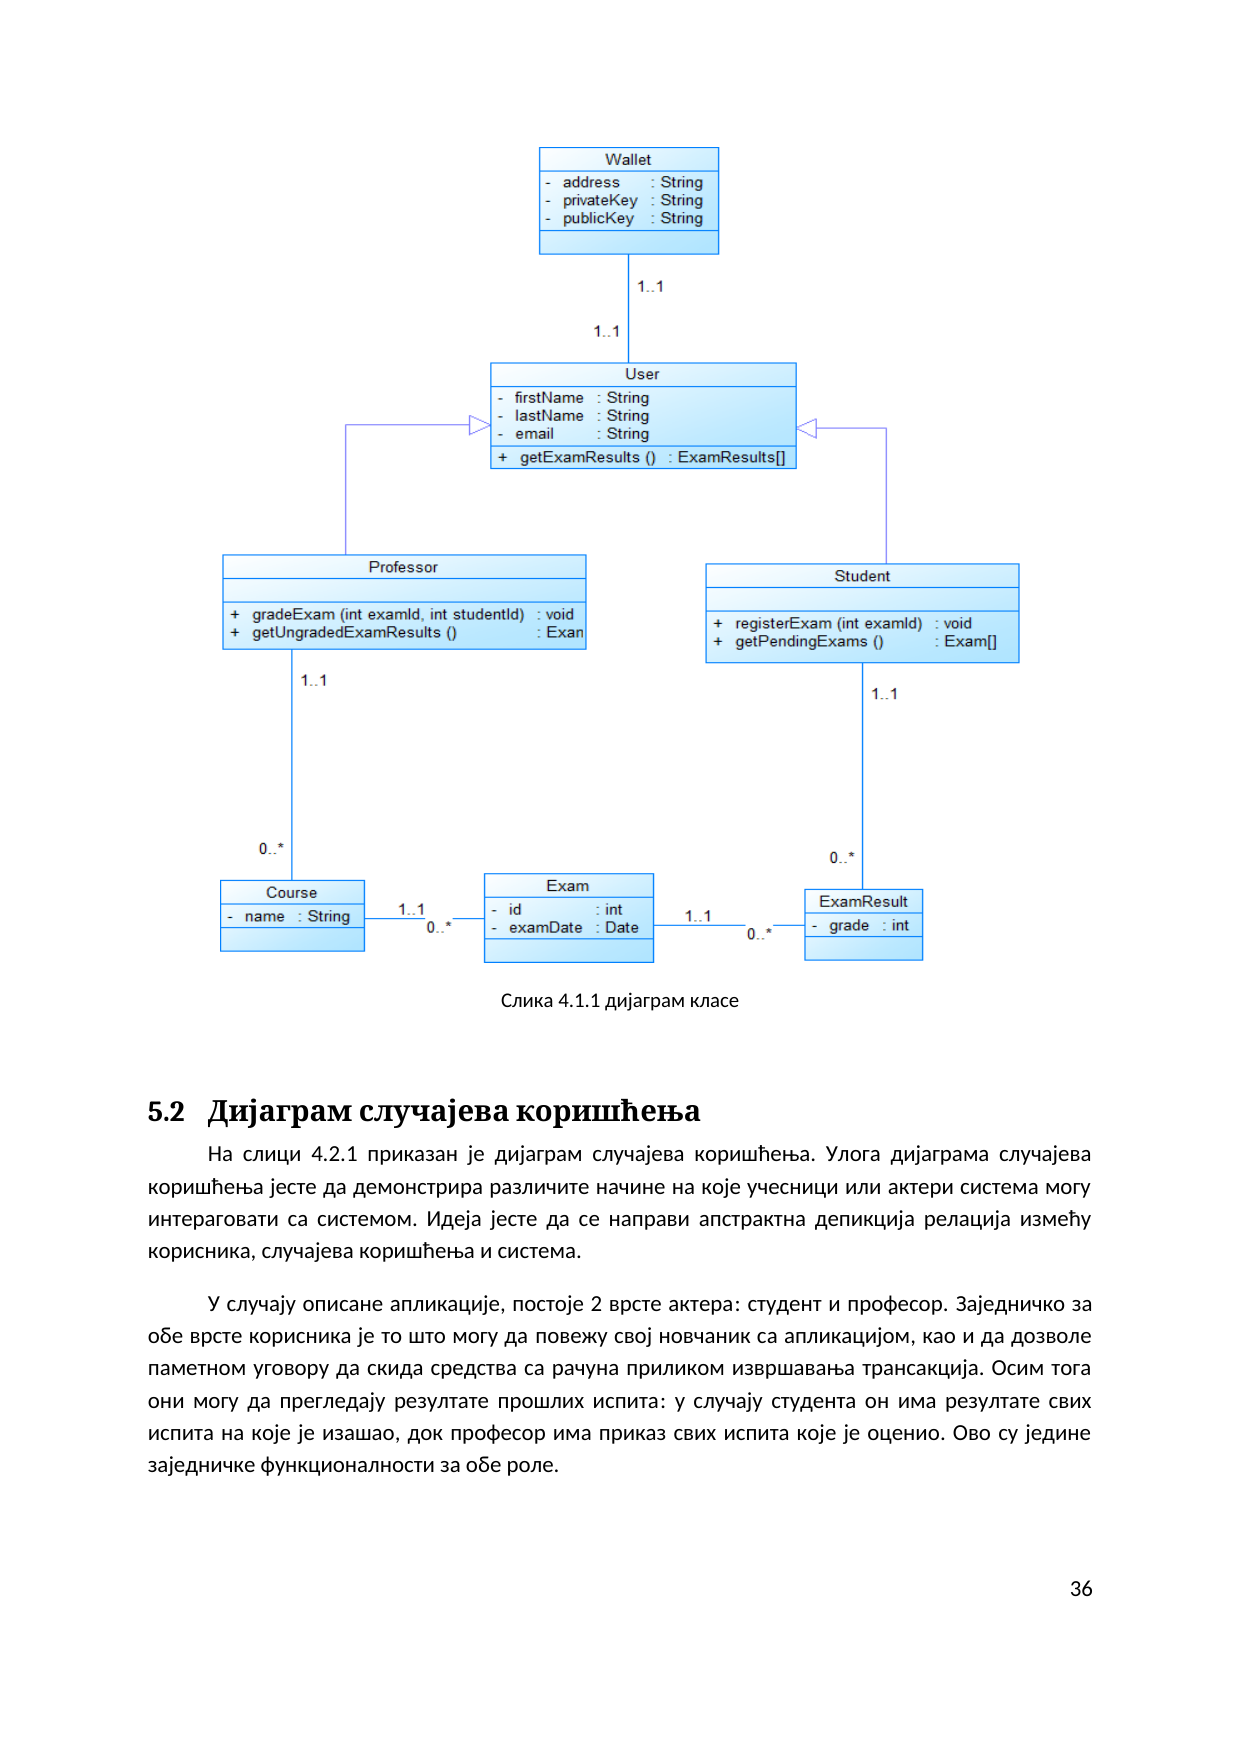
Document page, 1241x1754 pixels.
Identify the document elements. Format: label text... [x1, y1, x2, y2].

text На слици 4.2.1 приказан је дијаграм случајева коришћења. Улога дијаграма случајева коришћења јесте да демонстрира различите начине на које учесници или актери система могу интераговати са системом. Идеја јесте да се направи апстрактна депикција релација измећу корисника, случајева коришћења и система. [148, 1139, 1093, 1264]
picture [220, 147, 1020, 963]
text У случају описане апликације, постоје 2 врсте актера: студент и професор. Заједничко за обе врсте корисника је то што могу да повежу свој новчаник са апликацијом, као и да дозволе паметном уговору да скида средства са рачуна приликом извршавања трансакција. Осим тога они могу да прегледају резултате прошлих испита: у случају студента он има резултате свих испита на које је изашао, док професор има приказ свих испита које је оценио. Ово су једине заједничке функционалности за обе роле. [148, 1289, 1093, 1478]
subtitle Дијаграм случајева коришћења [148, 1095, 1093, 1128]
text Слика 4.1.1 дијаграм класе [148, 988, 1093, 1013]
